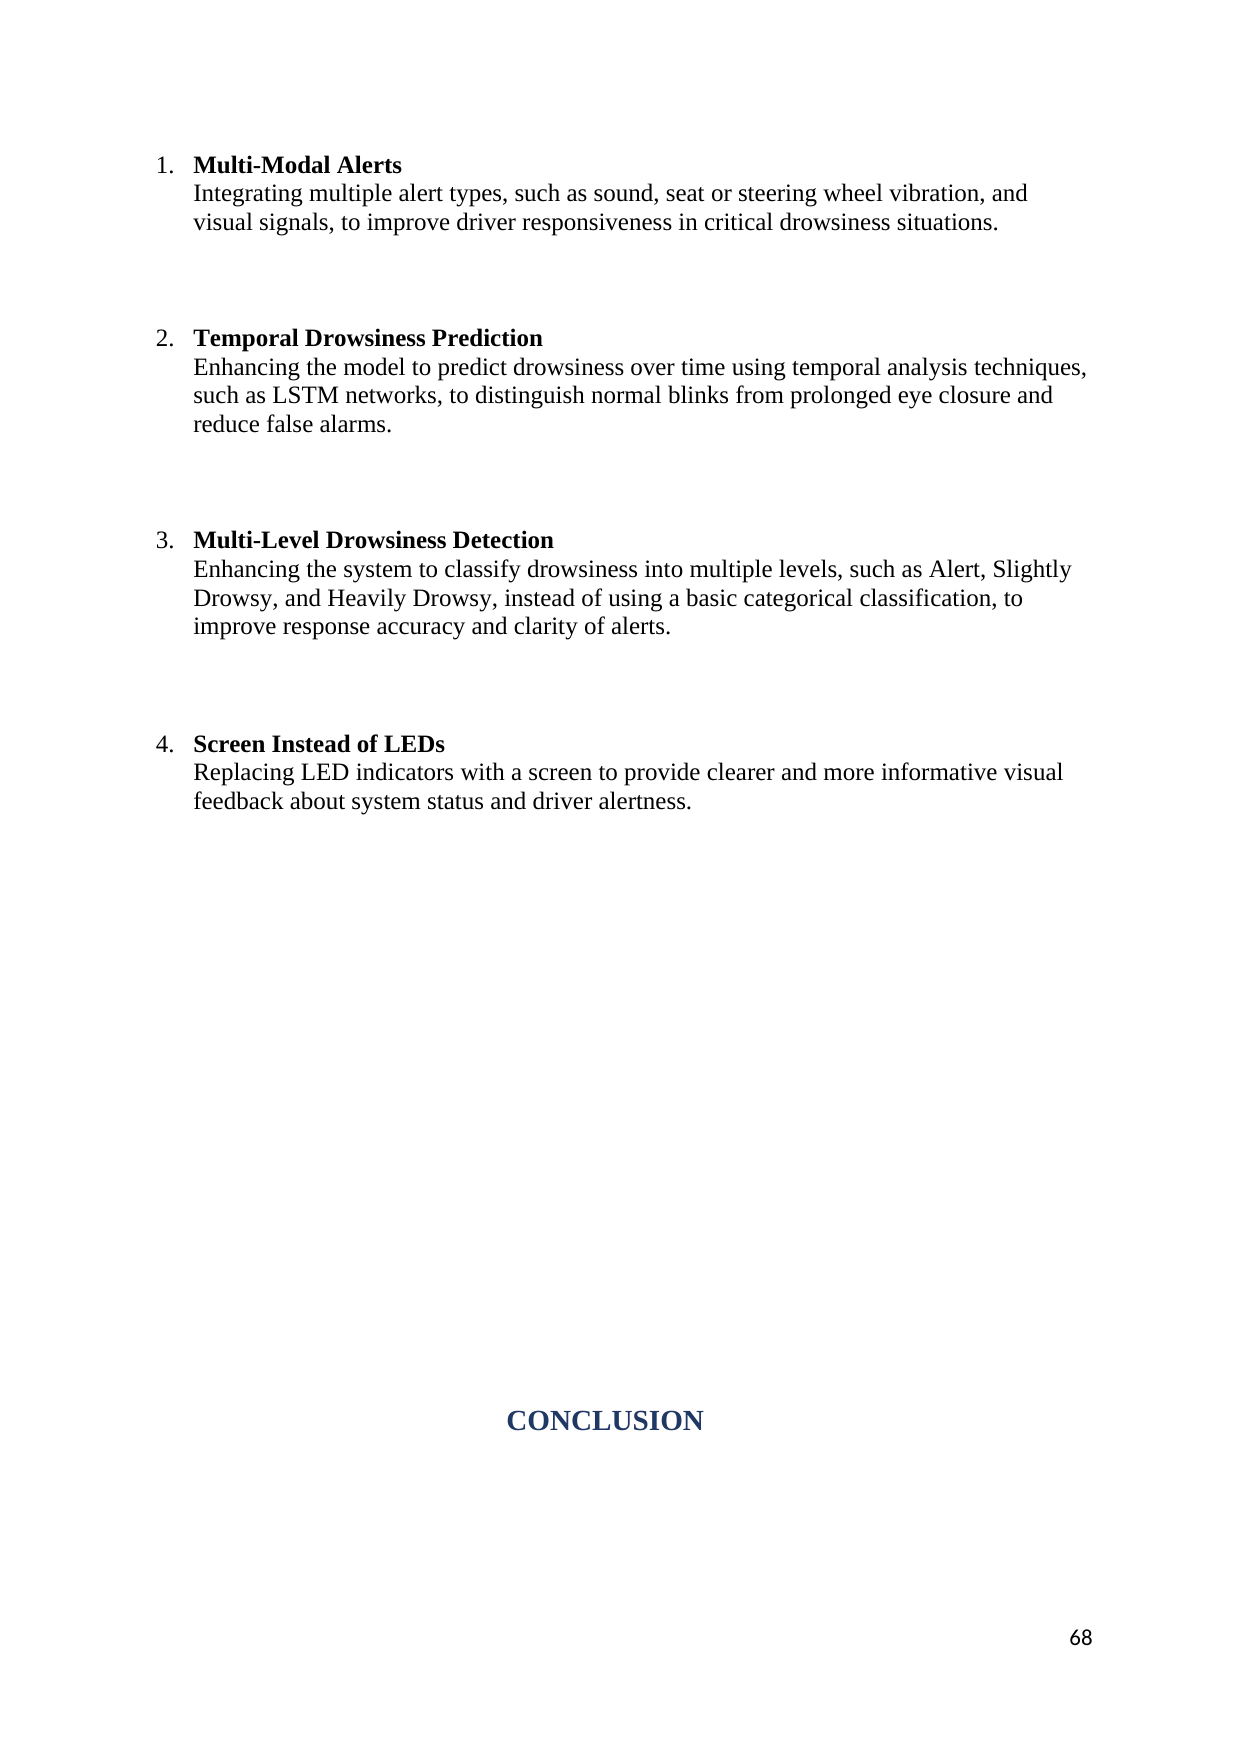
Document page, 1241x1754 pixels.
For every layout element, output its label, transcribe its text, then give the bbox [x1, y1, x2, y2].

list Multi-Modal Alerts Integrating multiple alert types, such as sound, seat or steering wheel vibration, and visual signals, to improve driver responsiveness in critical drowsiness situations. [156, 150, 1092, 236]
text CONCLUSION [118, 1403, 1092, 1436]
list Screen Instead of LEDs Replacing LED indicators with a screen to provide clearer and more informative visual feedback about system status and driver alertness. [156, 729, 1092, 815]
list Temporal Drowsiness Prediction Enhancing the model to predict drowsiness over time using temporal analysis techniques, such as LSTM networks, to distinguish normal blinks from prolonged eye closure and reduce false alarms. [156, 323, 1092, 438]
list Multi-Level Drowsiness Detection Enhancing the system to classify drowsiness into multiple levels, such as Alert, Slightly Drowsy, and Heavily Drowsy, instead of using a basic categorical classification, to improve response accuracy and clarity of alerts. [156, 525, 1092, 640]
